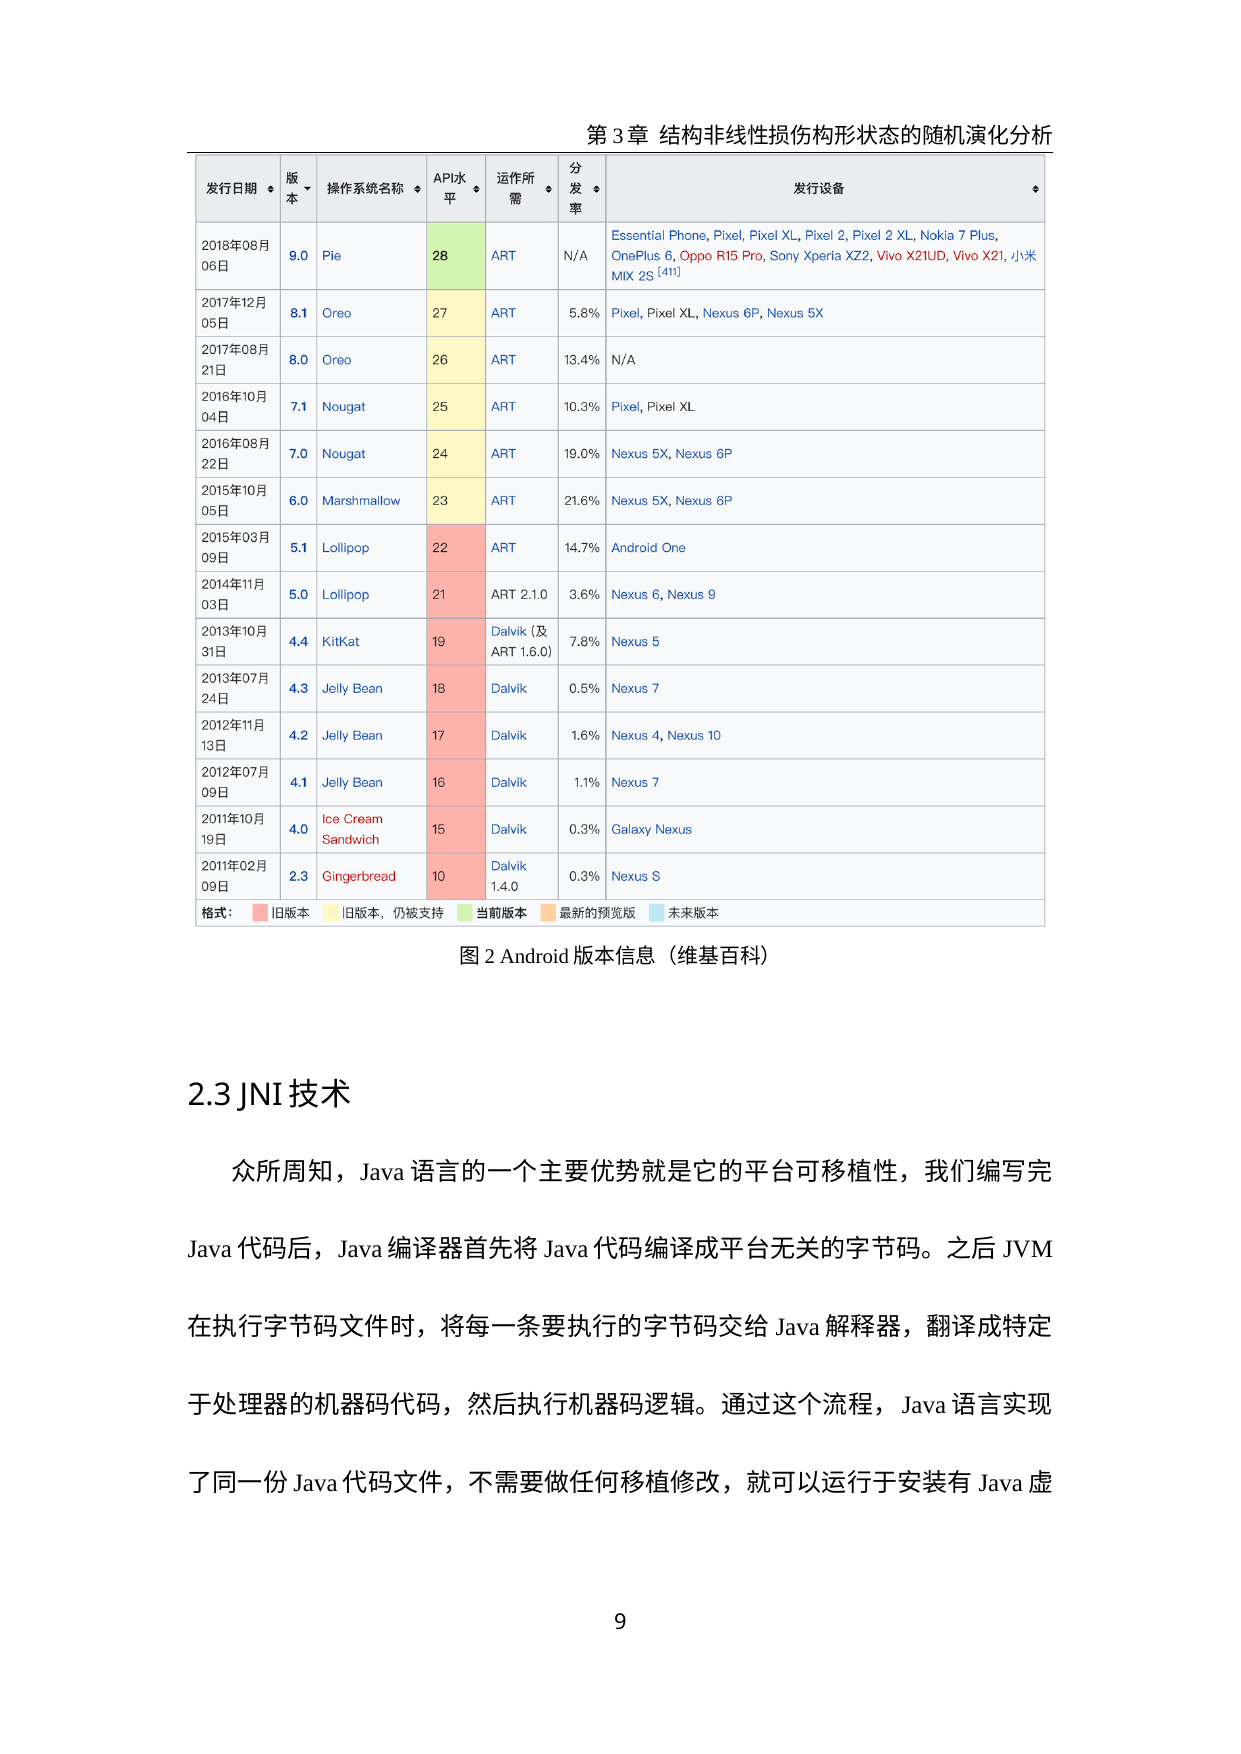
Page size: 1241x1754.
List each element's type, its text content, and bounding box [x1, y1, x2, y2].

text 图 2 Android版本信息（维基百科） [187, 938, 1053, 971]
text 2.3 JNI技术 [187, 1059, 1053, 1124]
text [187, 1137, 1053, 1513]
picture [194, 153, 1047, 929]
